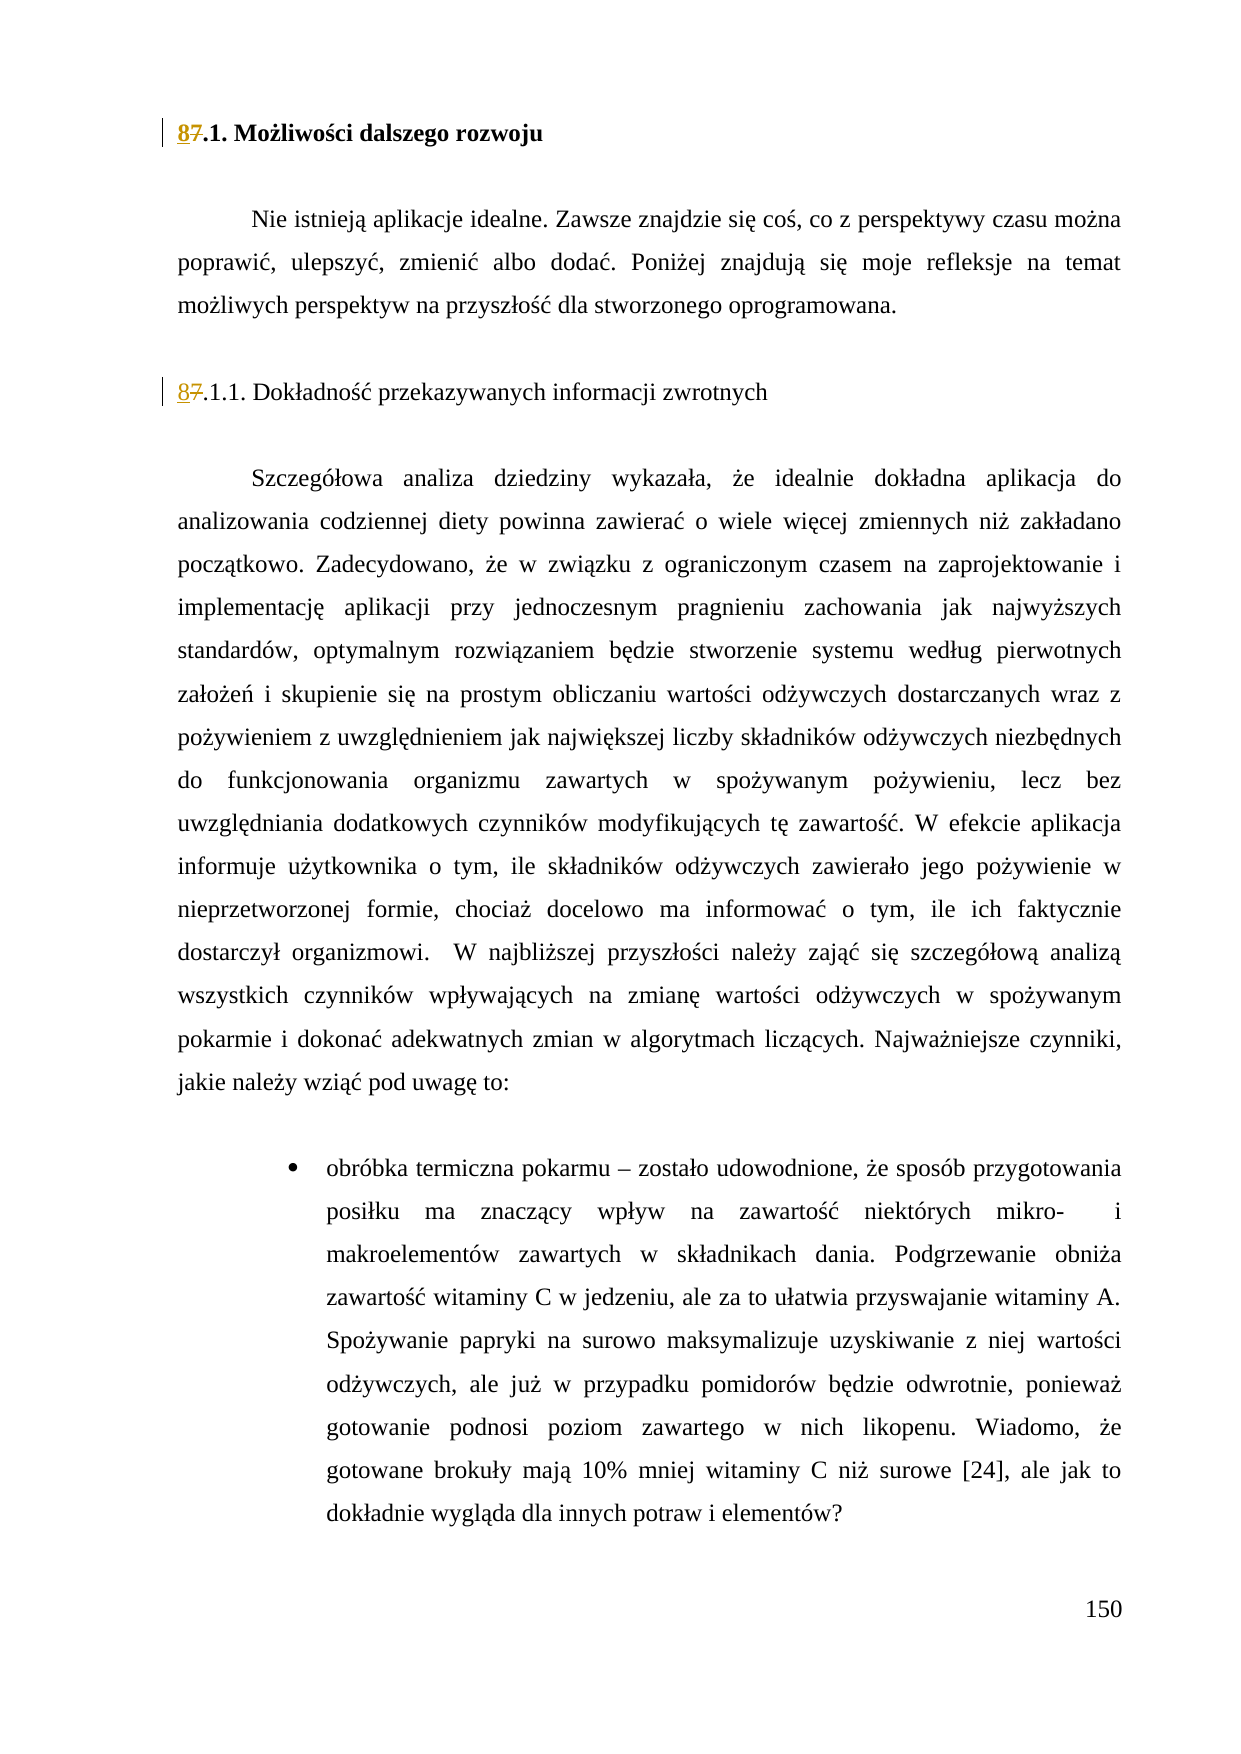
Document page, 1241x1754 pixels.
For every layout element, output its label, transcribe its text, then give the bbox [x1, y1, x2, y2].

list obróbka termiczna pokarmu – zostało udowodnione, że sposób przygotowania posiłku ma znaczący wpływ na zawartość niektórych mikro- i makroelementów zawartych w składnikach dania. Podgrzewanie obniża zawartość witaminy C w jedzeniu, ale za to ułatwia przyswajanie witaminy A. Spożywanie papryki na surowo maksymalizuje uzyskiwanie z niej wartości odżywczych, ale już w przypadku pomidorów będzie odwrotnie, ponieważ gotowanie podnosi poziom zawartego w nich likopenu. Wiadomo, że gotowane brokuły mają 10% mniej witaminy C niż surowe [24], ale jak to dokładnie wygląda dla innych potraw i elementów? [288, 1153, 1122, 1527]
subtitle .1.1. Dokładność przekazywanych informacji zwrotnych [177, 377, 1122, 406]
subtitle .1. Możliwości dalszego rozwoju [177, 118, 1122, 147]
text Szczegółowa analiza dziedziny wykazała, że idealnie dokładna aplikacja do analizowania codziennej diety powinna zawierać o wiele więcej zmiennych niż zakładano początkowo. Zadecydowano, że w związku z ograniczonym czasem na zaprojektowanie i implementację aplikacji przy jednoczesnym pragnieniu zachowania jak najwyższych standardów, optymalnym rozwiązaniem będzie stworzenie systemu według pierwotnych założeń i skupienie się na prostym obliczaniu wartości odżywczych dostarczanych wraz z pożywieniem z uwzględnieniem jak największej liczby składników odżywczych niezbędnych do funkcjonowania organizmu zawartych w spożywanym pożywieniu, lecz bez uwzględniania dodatkowych czynników modyfikujących tę zawartość. W efekcie aplikacja informuje użytkownika o tym, ile składników odżywczych zawierało jego pożywienie w nieprzetworzonej formie, chociaż docelowo ma informować o tym, ile ich faktycznie dostarczył organizmowi. W najbliższej przyszłości należy zająć się szczegółową analizą wszystkich czynników wpływających na zmianę wartości odżywczych w spożywanym pokarmie i dokonać adekwatnych zmian w algorytmach liczących. Najważniejsze czynniki, jakie należy wziąć pod uwagę to: [177, 463, 1122, 1096]
text Nie istnieją aplikacje idealne. Zawsze znajdzie się coś, co z perspektywy czasu można poprawić, ulepszyć, zmienić albo dodać. Poniżej znajdują się moje refleksje na temat możliwych perspektyw na przyszłość dla stworzonego oprogramowana. [177, 204, 1122, 319]
